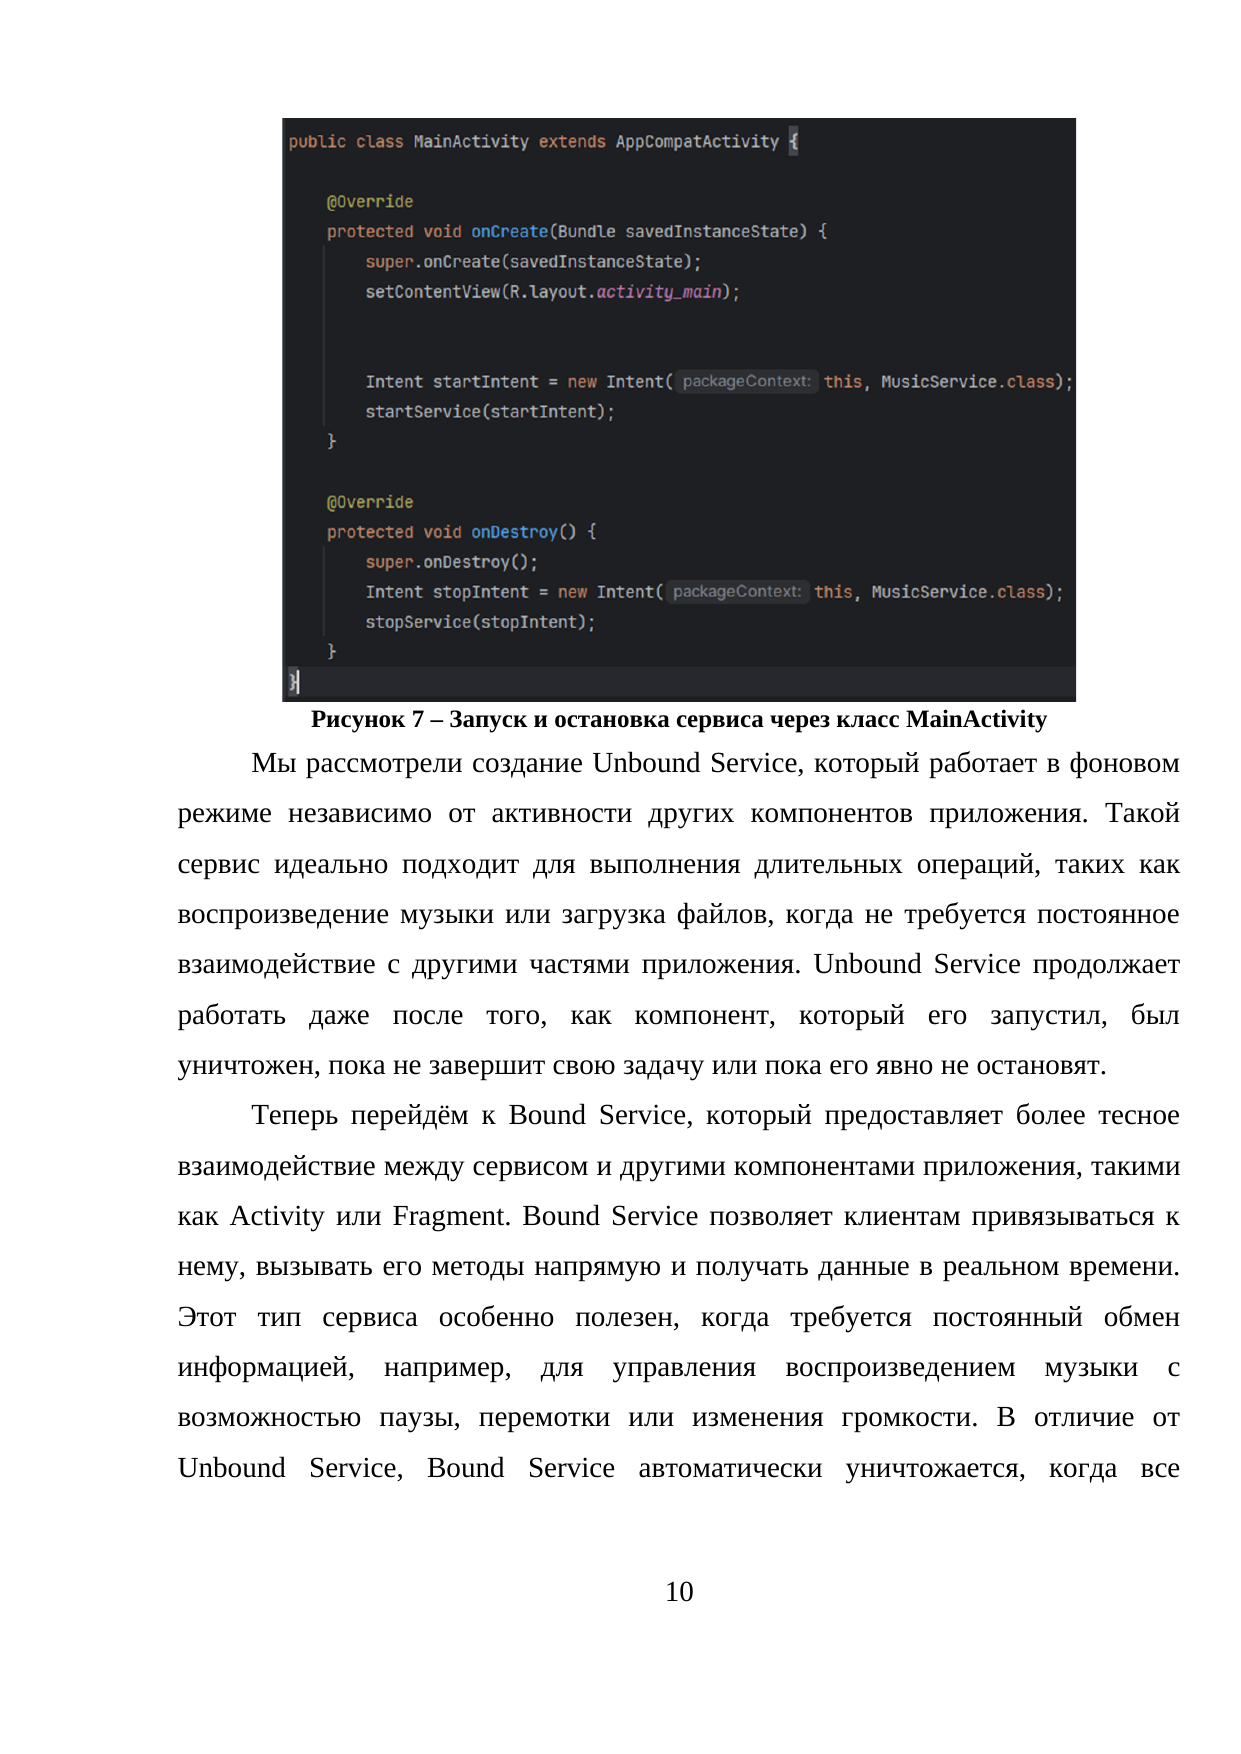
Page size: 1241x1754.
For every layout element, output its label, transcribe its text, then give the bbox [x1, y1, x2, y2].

text Мы рассмотрели создание Unbound Service, который работает в фоновом режиме независимо от активности других компонентов приложения. Такой сервис идеально подходит для выполнения длительных операций, таких как воспроизведение музыки или загрузка файлов, когда не требуется постоянное взаимодействие с другими частями приложения. Unbound Service продолжает работать даже после того, как компонент, который его запустил, был уничтожен, пока не завершит свою задачу или пока его явно не остановят. [177, 745, 1181, 1081]
text Рисунок 7 – Запуск и остановка сервиса через класс MainActivity [177, 704, 1181, 733]
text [177, 1097, 1181, 1483]
picture [282, 118, 1077, 702]
